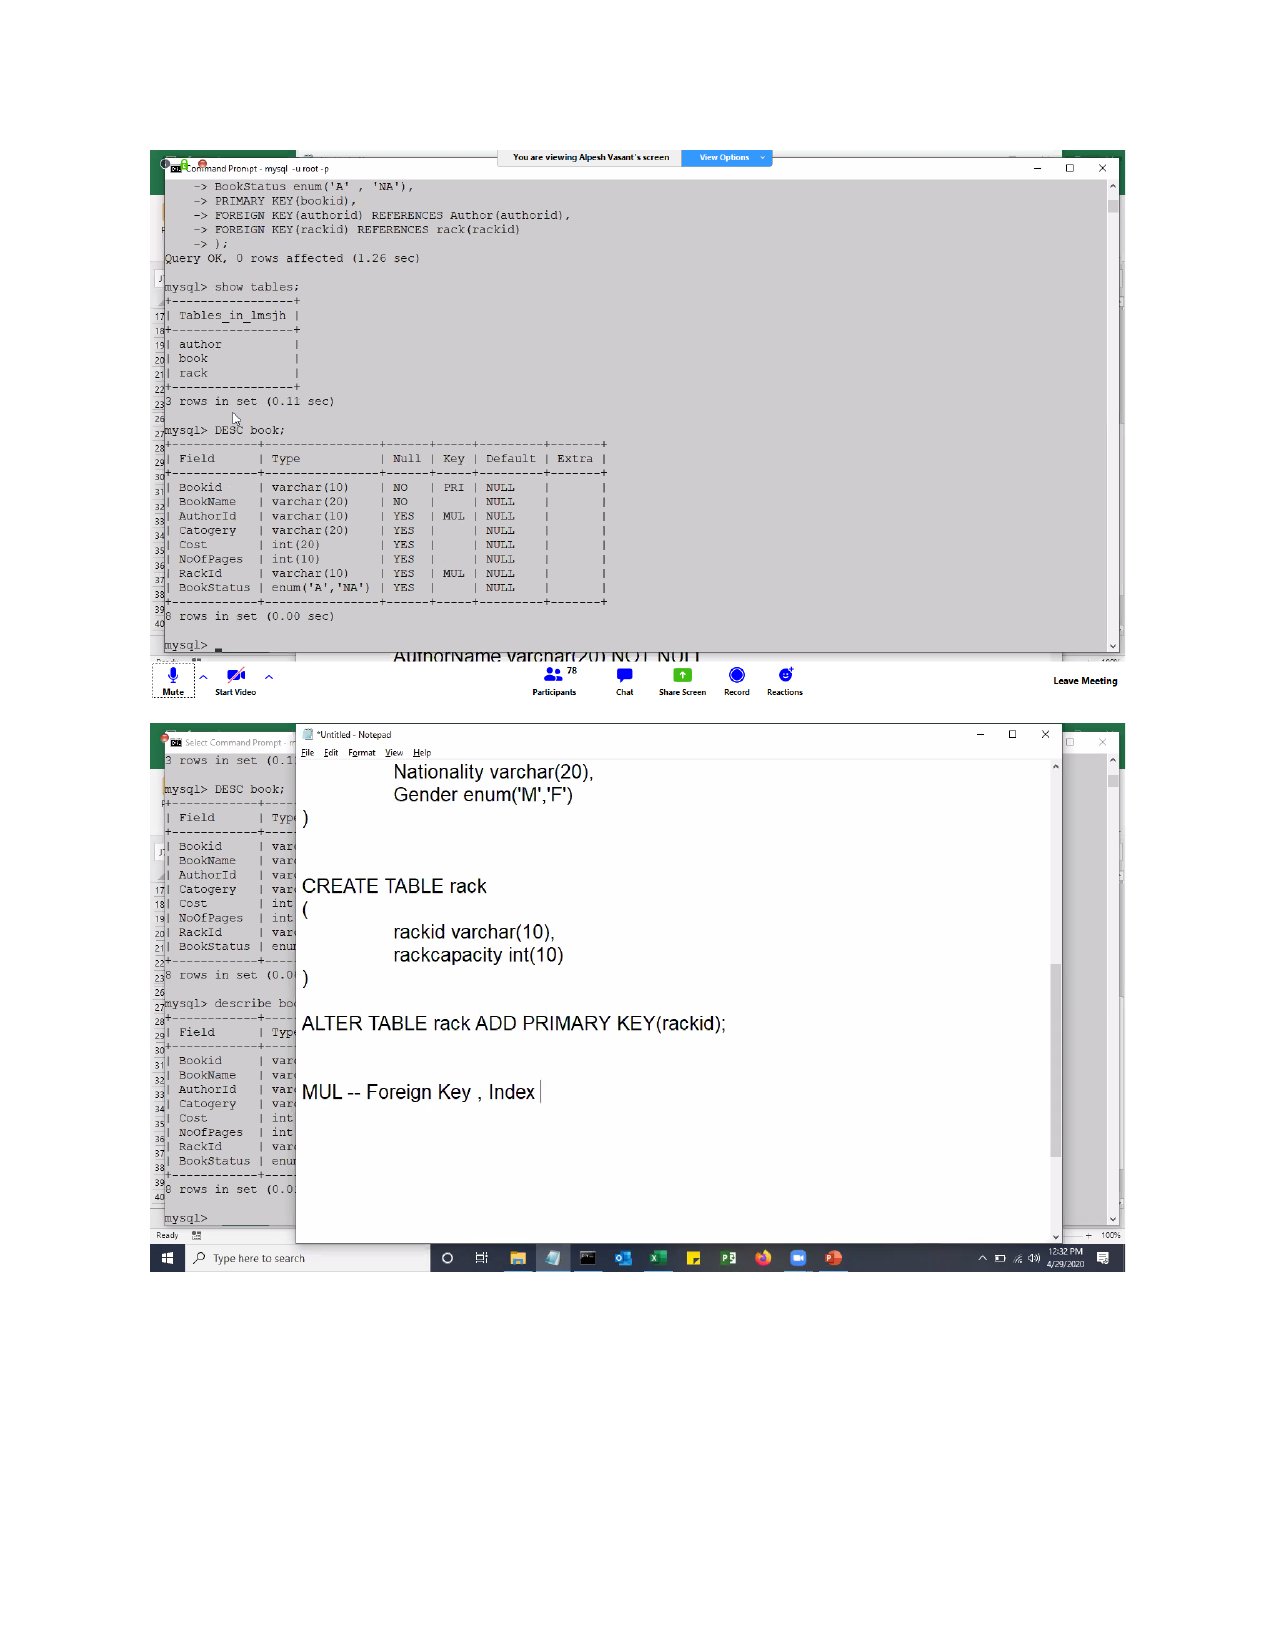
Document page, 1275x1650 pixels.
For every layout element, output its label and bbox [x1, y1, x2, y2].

picture [150, 150, 1125, 699]
picture [150, 723, 1125, 1272]
